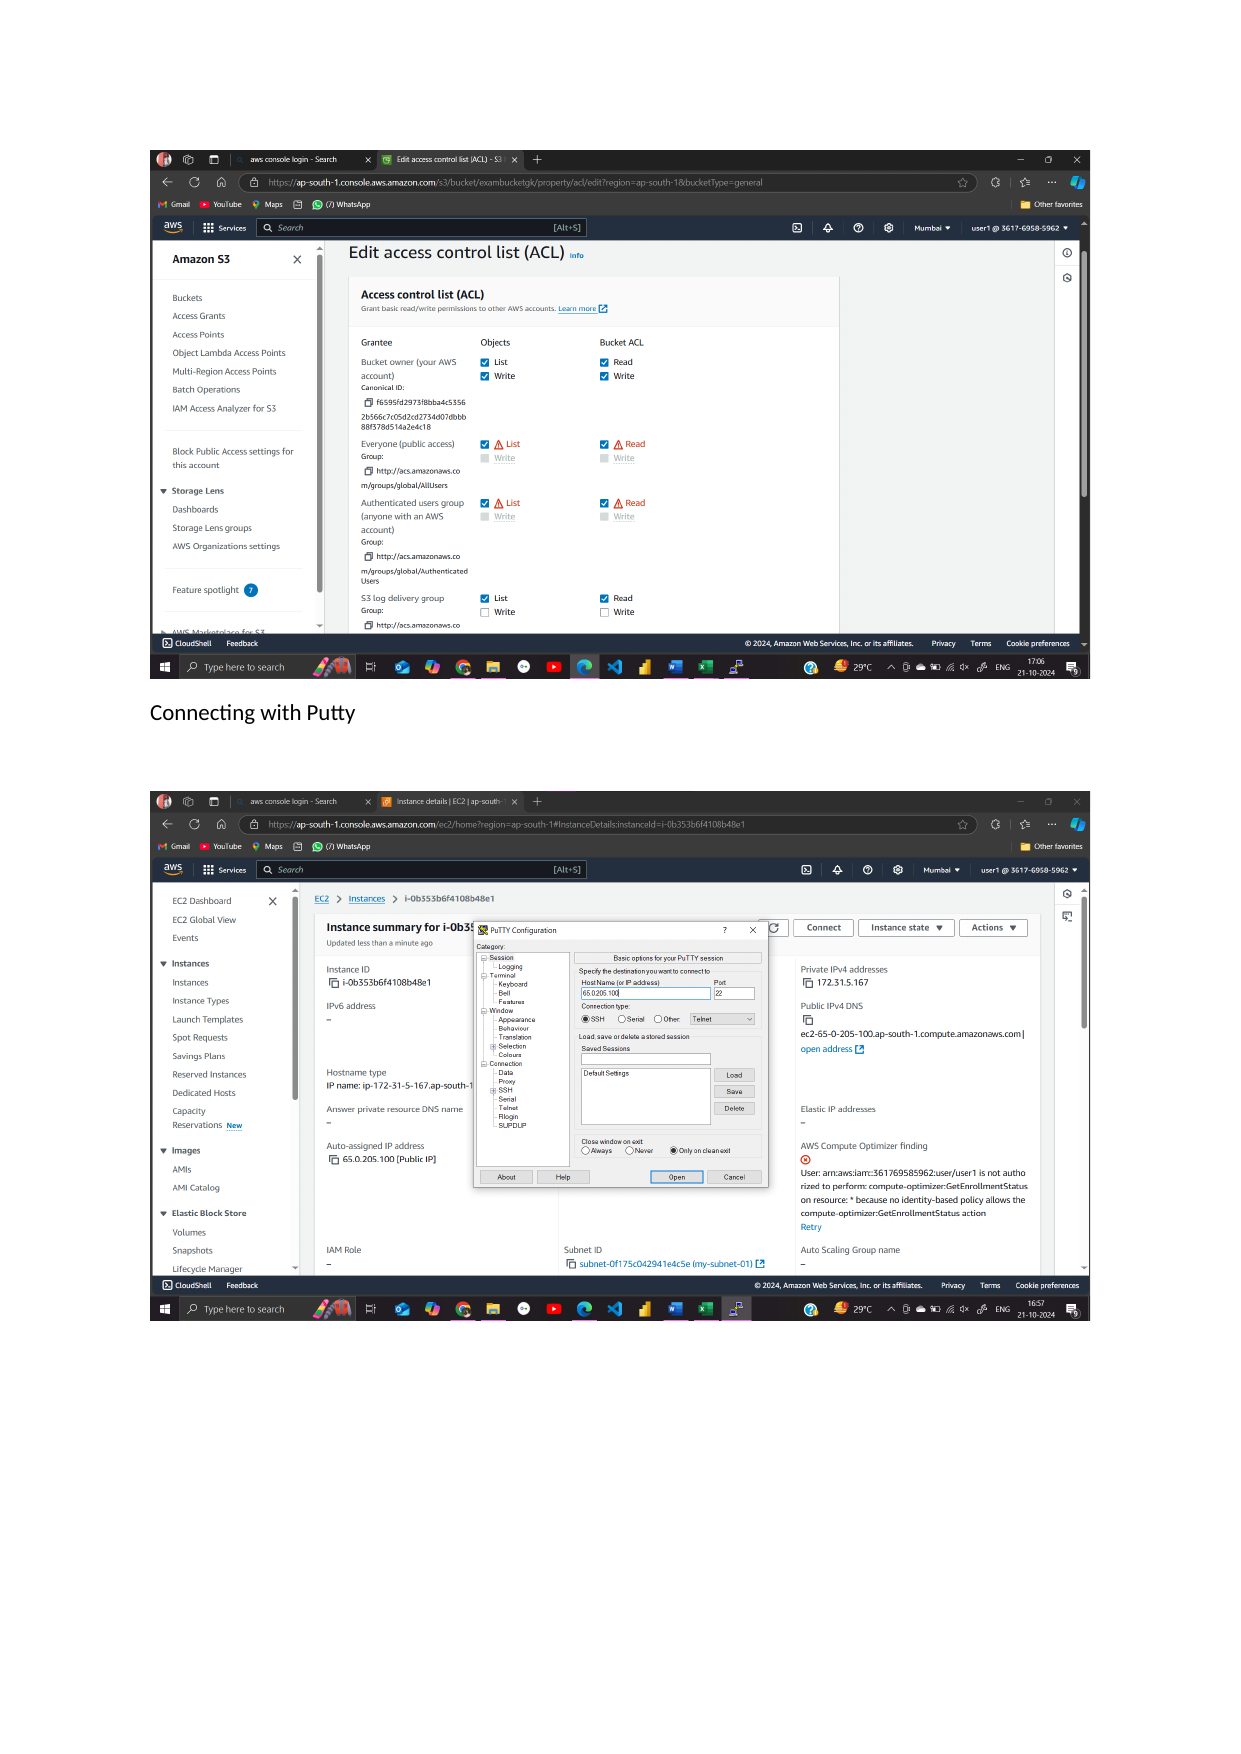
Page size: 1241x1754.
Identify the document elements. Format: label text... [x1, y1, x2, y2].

picture [150, 150, 1091, 679]
text Connecting with Putty [150, 698, 1090, 726]
picture [150, 791, 1091, 1321]
